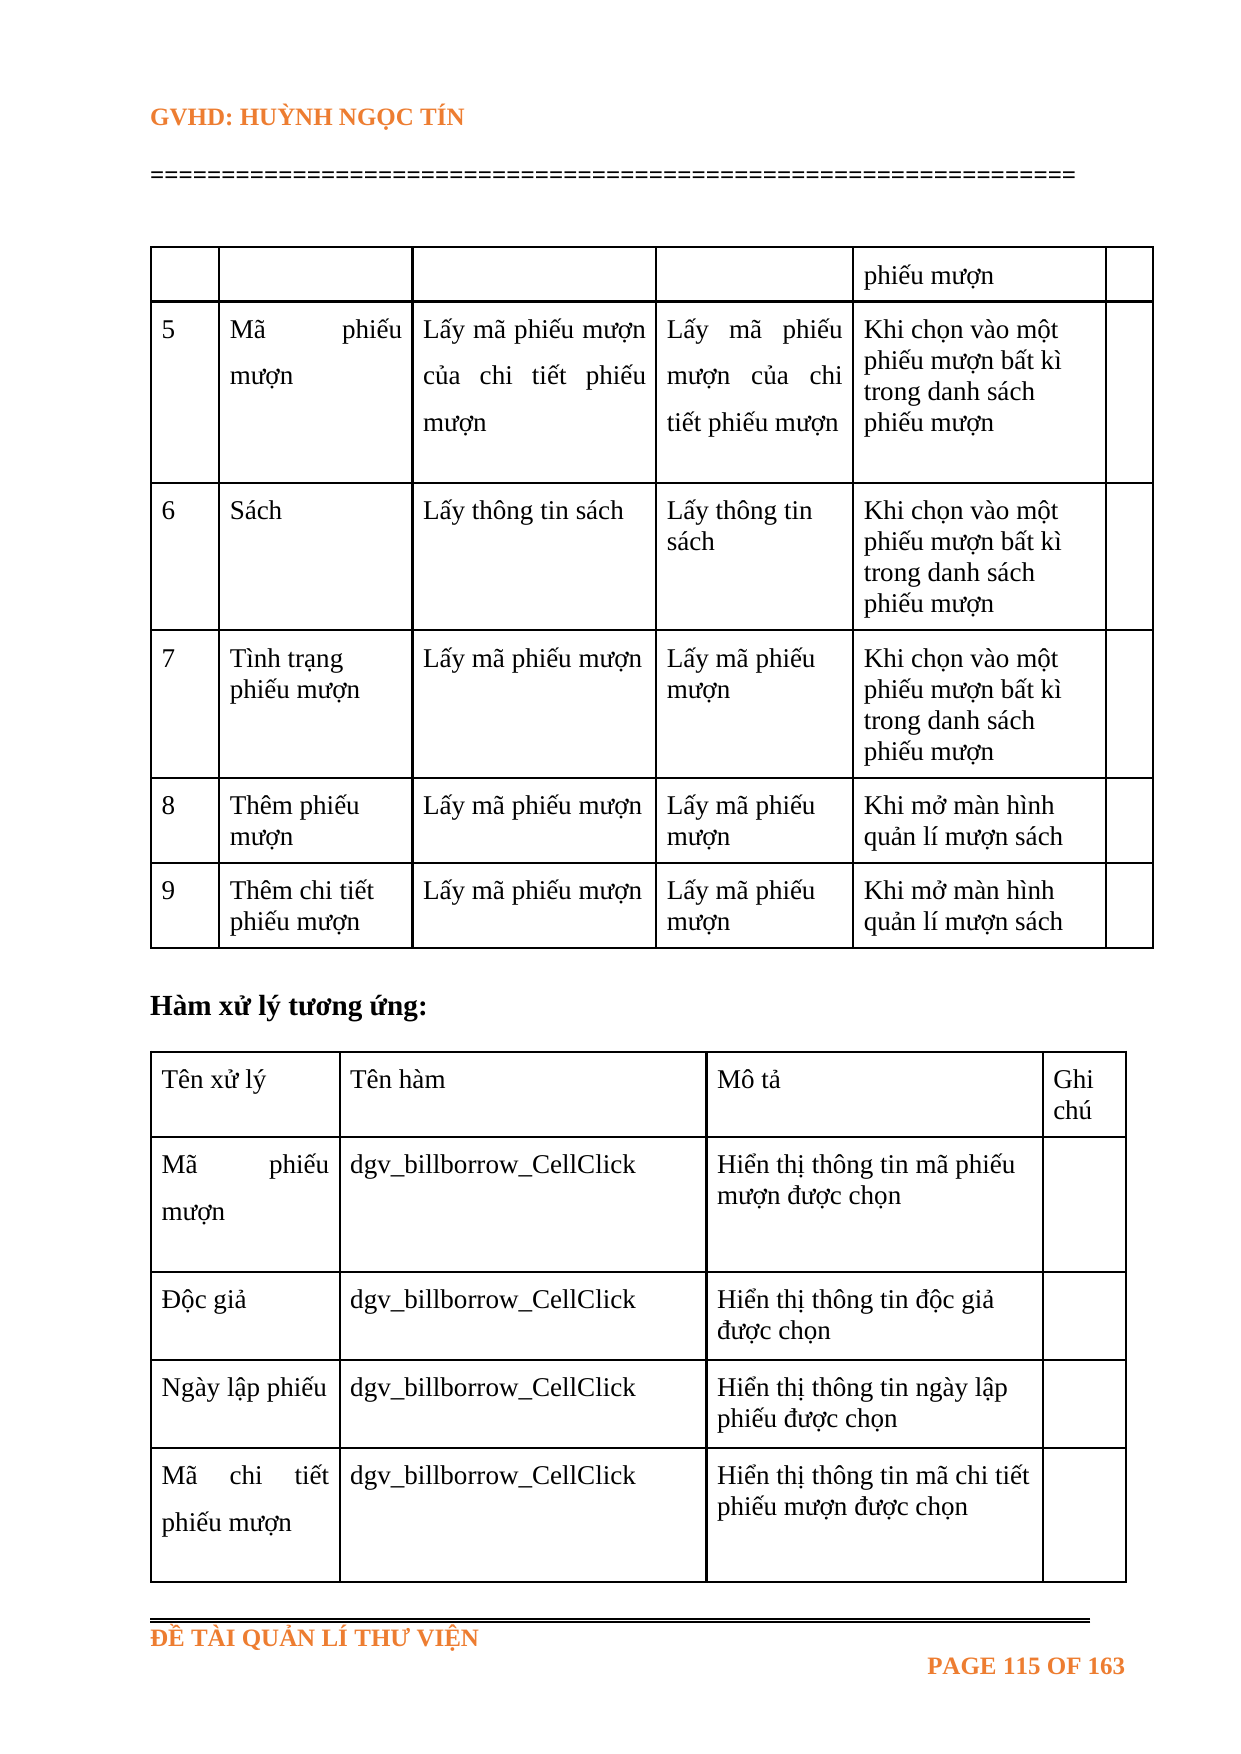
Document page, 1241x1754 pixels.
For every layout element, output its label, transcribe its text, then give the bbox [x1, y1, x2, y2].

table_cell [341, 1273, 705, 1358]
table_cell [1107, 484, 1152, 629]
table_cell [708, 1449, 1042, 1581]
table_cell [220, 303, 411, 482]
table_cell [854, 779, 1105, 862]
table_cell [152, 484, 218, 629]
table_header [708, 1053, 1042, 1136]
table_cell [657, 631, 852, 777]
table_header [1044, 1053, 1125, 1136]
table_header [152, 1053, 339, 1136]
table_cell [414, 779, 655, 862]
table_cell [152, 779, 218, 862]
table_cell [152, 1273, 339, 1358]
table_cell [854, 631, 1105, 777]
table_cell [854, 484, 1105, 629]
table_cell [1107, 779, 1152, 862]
text Hàm xử lý tương ứng: [150, 988, 1090, 1022]
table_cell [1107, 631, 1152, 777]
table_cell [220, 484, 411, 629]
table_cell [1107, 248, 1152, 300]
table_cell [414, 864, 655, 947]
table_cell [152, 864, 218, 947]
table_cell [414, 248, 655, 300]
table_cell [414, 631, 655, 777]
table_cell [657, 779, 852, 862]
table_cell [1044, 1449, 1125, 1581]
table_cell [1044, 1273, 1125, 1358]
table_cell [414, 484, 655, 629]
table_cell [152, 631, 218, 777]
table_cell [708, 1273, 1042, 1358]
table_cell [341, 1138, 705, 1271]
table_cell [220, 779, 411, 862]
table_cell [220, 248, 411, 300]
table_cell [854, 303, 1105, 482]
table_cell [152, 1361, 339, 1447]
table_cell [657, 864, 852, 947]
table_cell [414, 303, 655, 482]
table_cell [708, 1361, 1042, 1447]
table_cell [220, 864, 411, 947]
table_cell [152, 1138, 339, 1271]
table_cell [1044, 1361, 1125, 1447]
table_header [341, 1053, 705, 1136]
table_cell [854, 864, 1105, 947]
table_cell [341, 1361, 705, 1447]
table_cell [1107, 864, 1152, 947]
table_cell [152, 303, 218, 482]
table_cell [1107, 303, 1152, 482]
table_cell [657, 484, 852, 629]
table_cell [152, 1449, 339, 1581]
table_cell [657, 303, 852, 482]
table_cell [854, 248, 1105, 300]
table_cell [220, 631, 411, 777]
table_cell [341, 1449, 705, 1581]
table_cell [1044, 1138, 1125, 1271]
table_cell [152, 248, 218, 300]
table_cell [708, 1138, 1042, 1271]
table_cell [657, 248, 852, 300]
